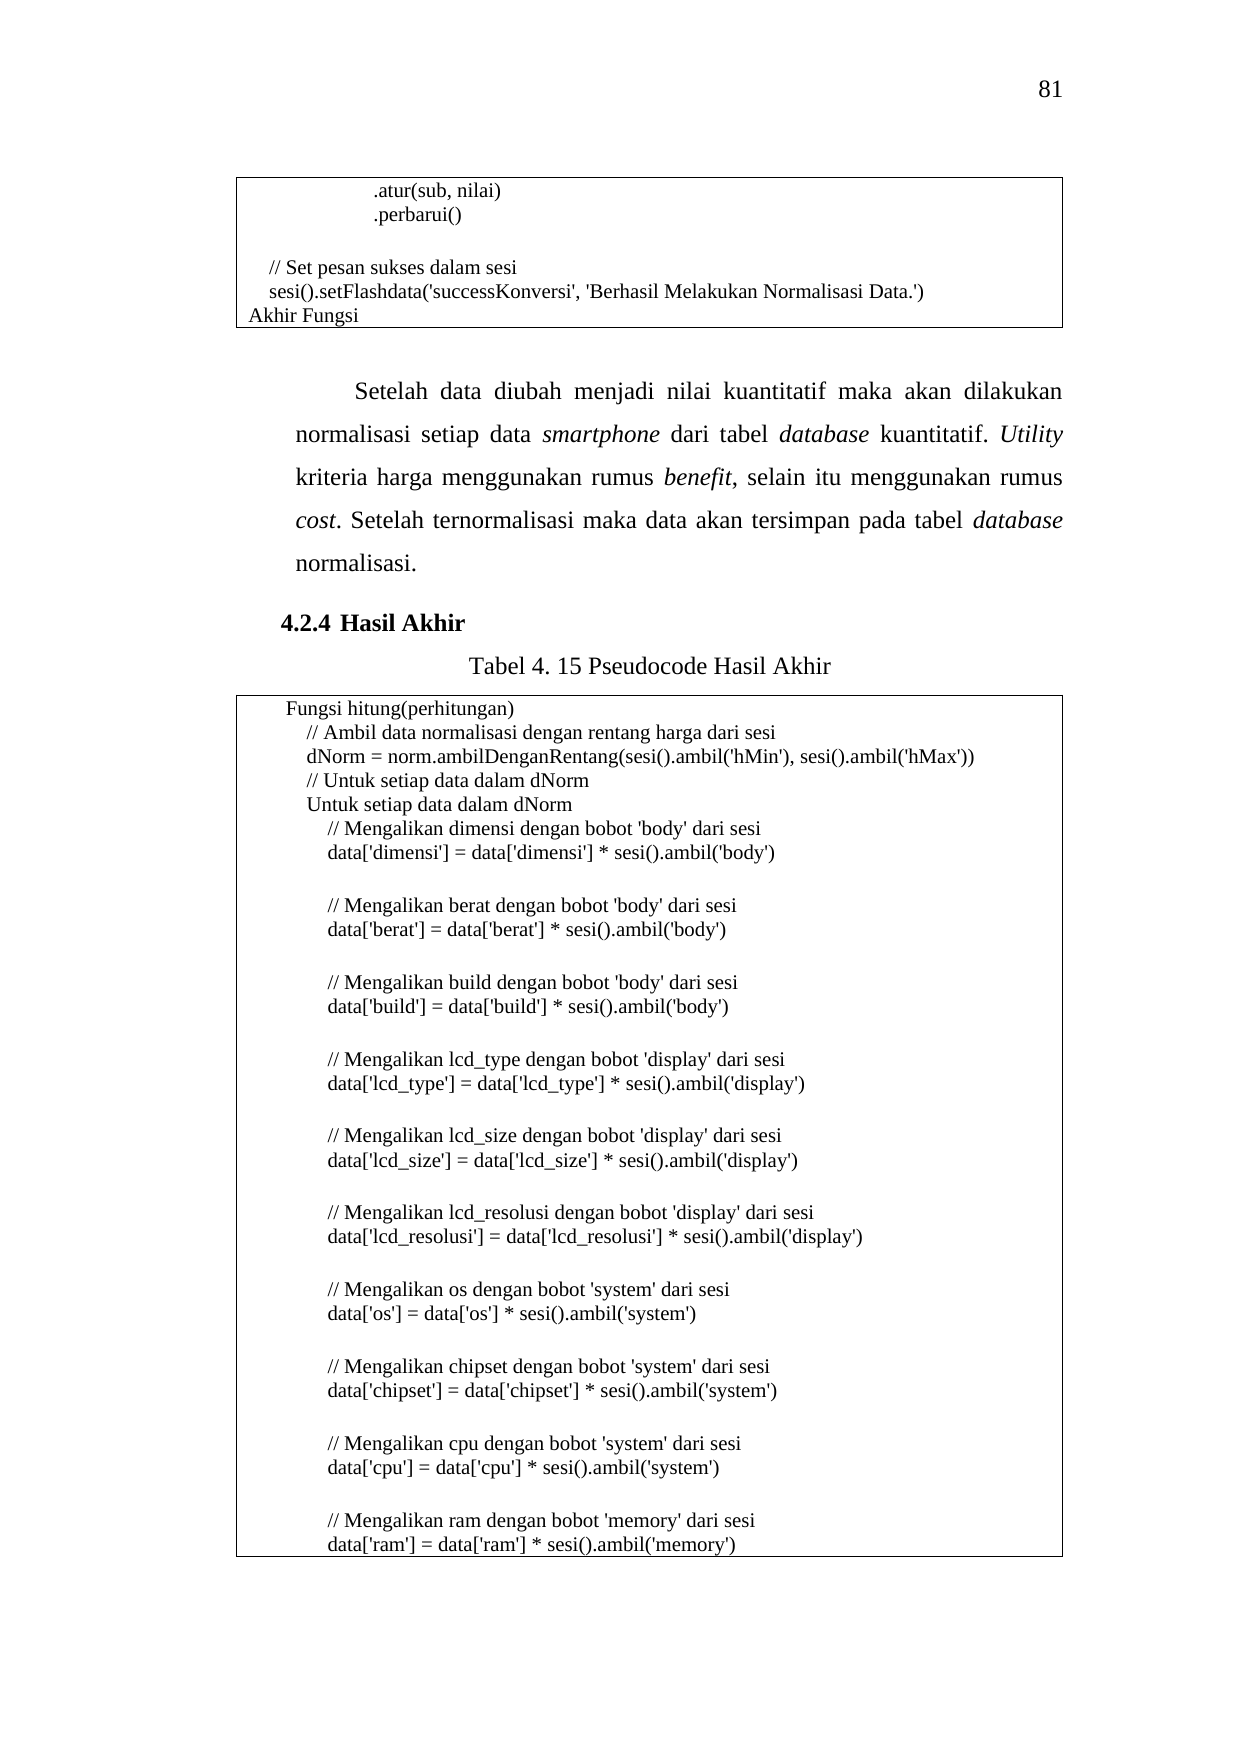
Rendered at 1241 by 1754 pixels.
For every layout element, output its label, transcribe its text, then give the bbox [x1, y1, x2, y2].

text Setelah data diubah menjadi nilai kuantitatif maka akan dilakukan normalisasi setiap data smartphone dari tabel database kuantitatif. Utility kriteria harga menggunakan rumus benefit, selain itu menggunakan rumus cost. Setelah ternormalisasi maka data akan tersimpan pada tabel database normalisasi. [295, 376, 1063, 577]
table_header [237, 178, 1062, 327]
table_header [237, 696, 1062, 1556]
subtitle Hasil Akhir [281, 608, 1063, 637]
